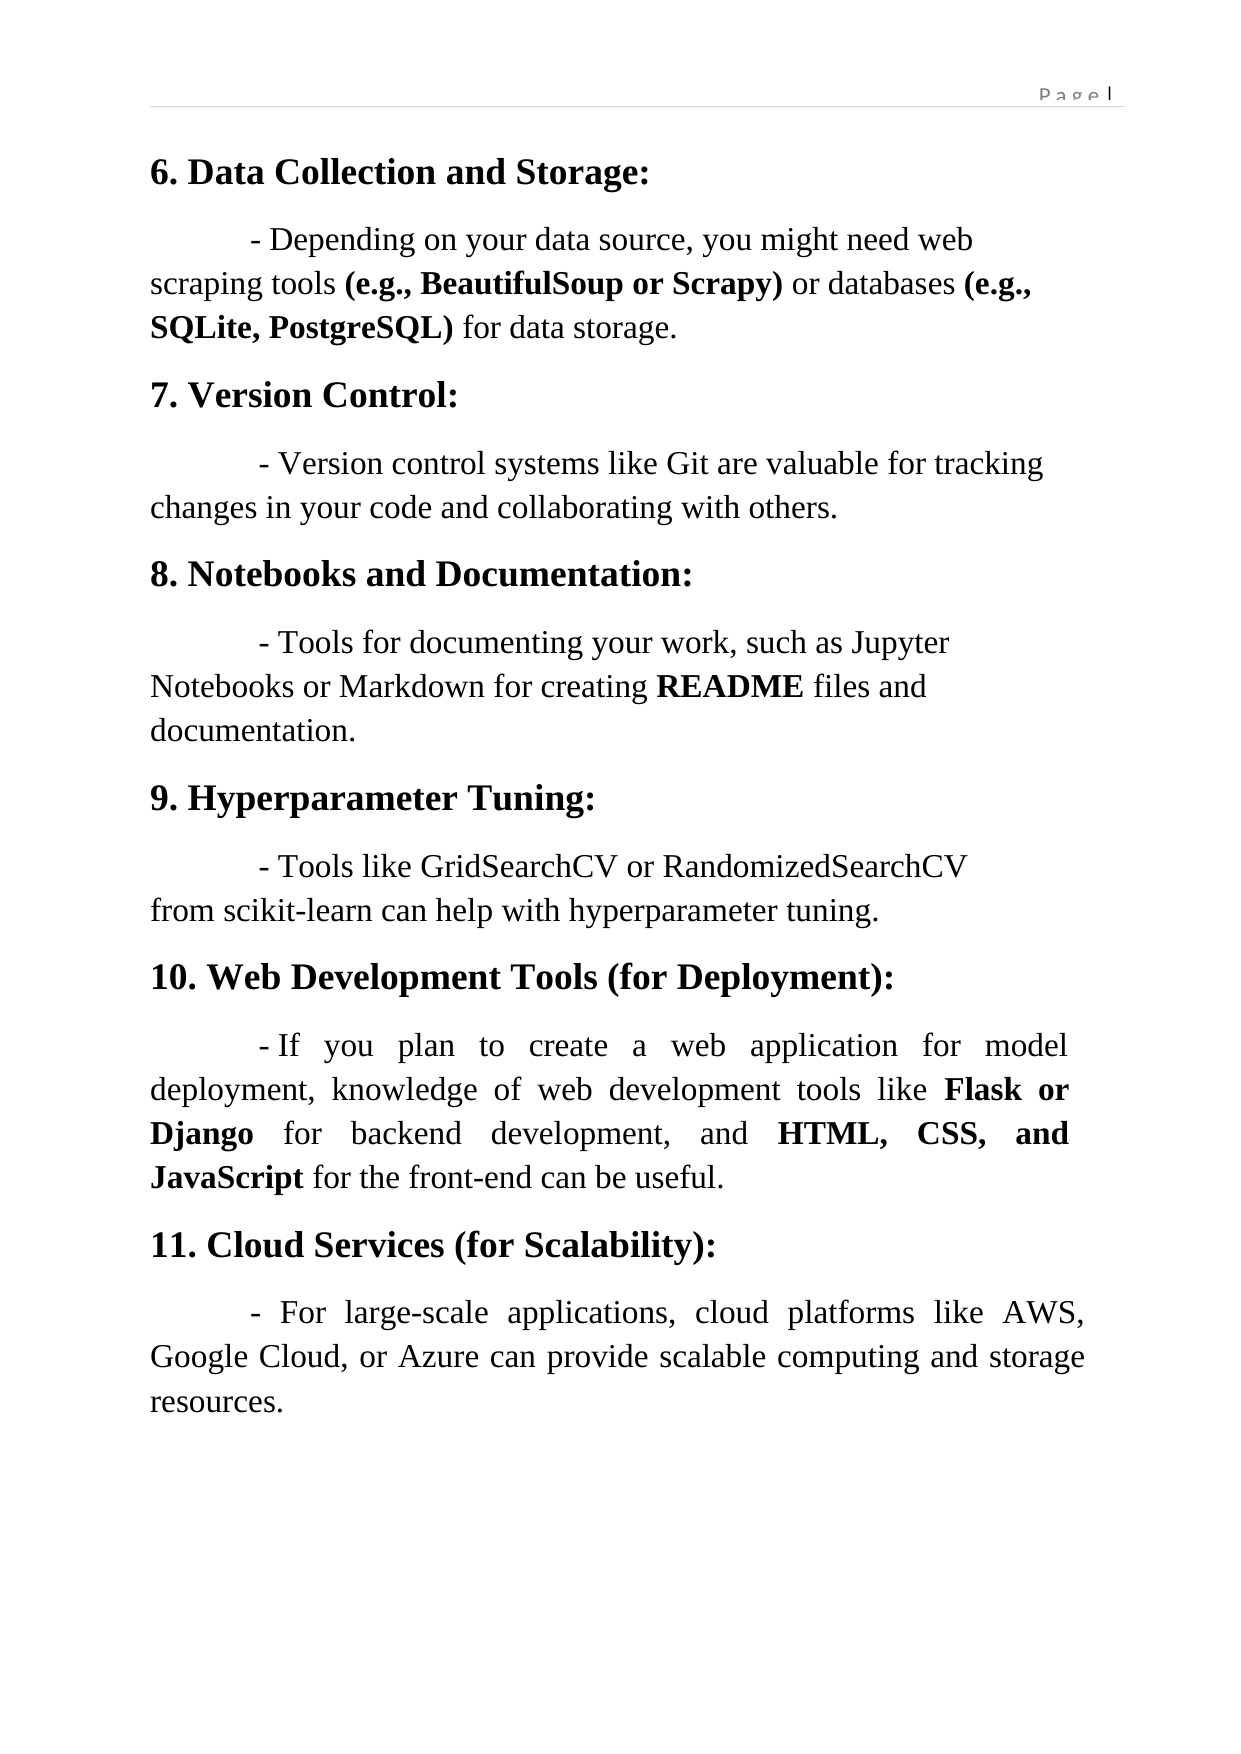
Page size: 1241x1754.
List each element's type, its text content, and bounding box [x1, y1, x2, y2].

subtitle Web Development Tools (for Deployment): [150, 955, 1130, 998]
subtitle Cloud Services (for Scalability): [150, 1222, 1130, 1265]
list Depending on your data source, you might need web scraping tools (e.g., BeautifulSoup or Scrapy) or databases (e.g., SQLite, PostgreSQL) for data storage. [150, 219, 1061, 346]
text - For large-scale applications, cloud platforms like AWS, Google Cloud, or Azure can provide scalable computing and storage resources. [150, 1293, 1086, 1419]
subtitle Hyperparameter Tuning: [150, 775, 1130, 818]
subtitle Data Collection and Storage: [150, 149, 1130, 192]
subtitle Notebooks and Documentation: [150, 552, 1130, 595]
subtitle Version Control: [150, 372, 1130, 416]
list Tools for documenting your work, such as Jupyter Notebooks or Markdown for creating README files and documentation. [150, 622, 1068, 749]
list Tools like GridSearchCV or RandomizedSearchCV from scikit-learn can help with hyperparameter tuning. [150, 846, 1007, 928]
text - Version control systems like Git are valuable for tracking changes in your code and collaborating with others. [150, 443, 1084, 526]
list If you plan to create a web application for model deployment, knowledge of web development tools like Flask or Django for backend development, and HTML, CSS, and JavaScript for the front-end can be useful. [150, 1025, 1069, 1196]
